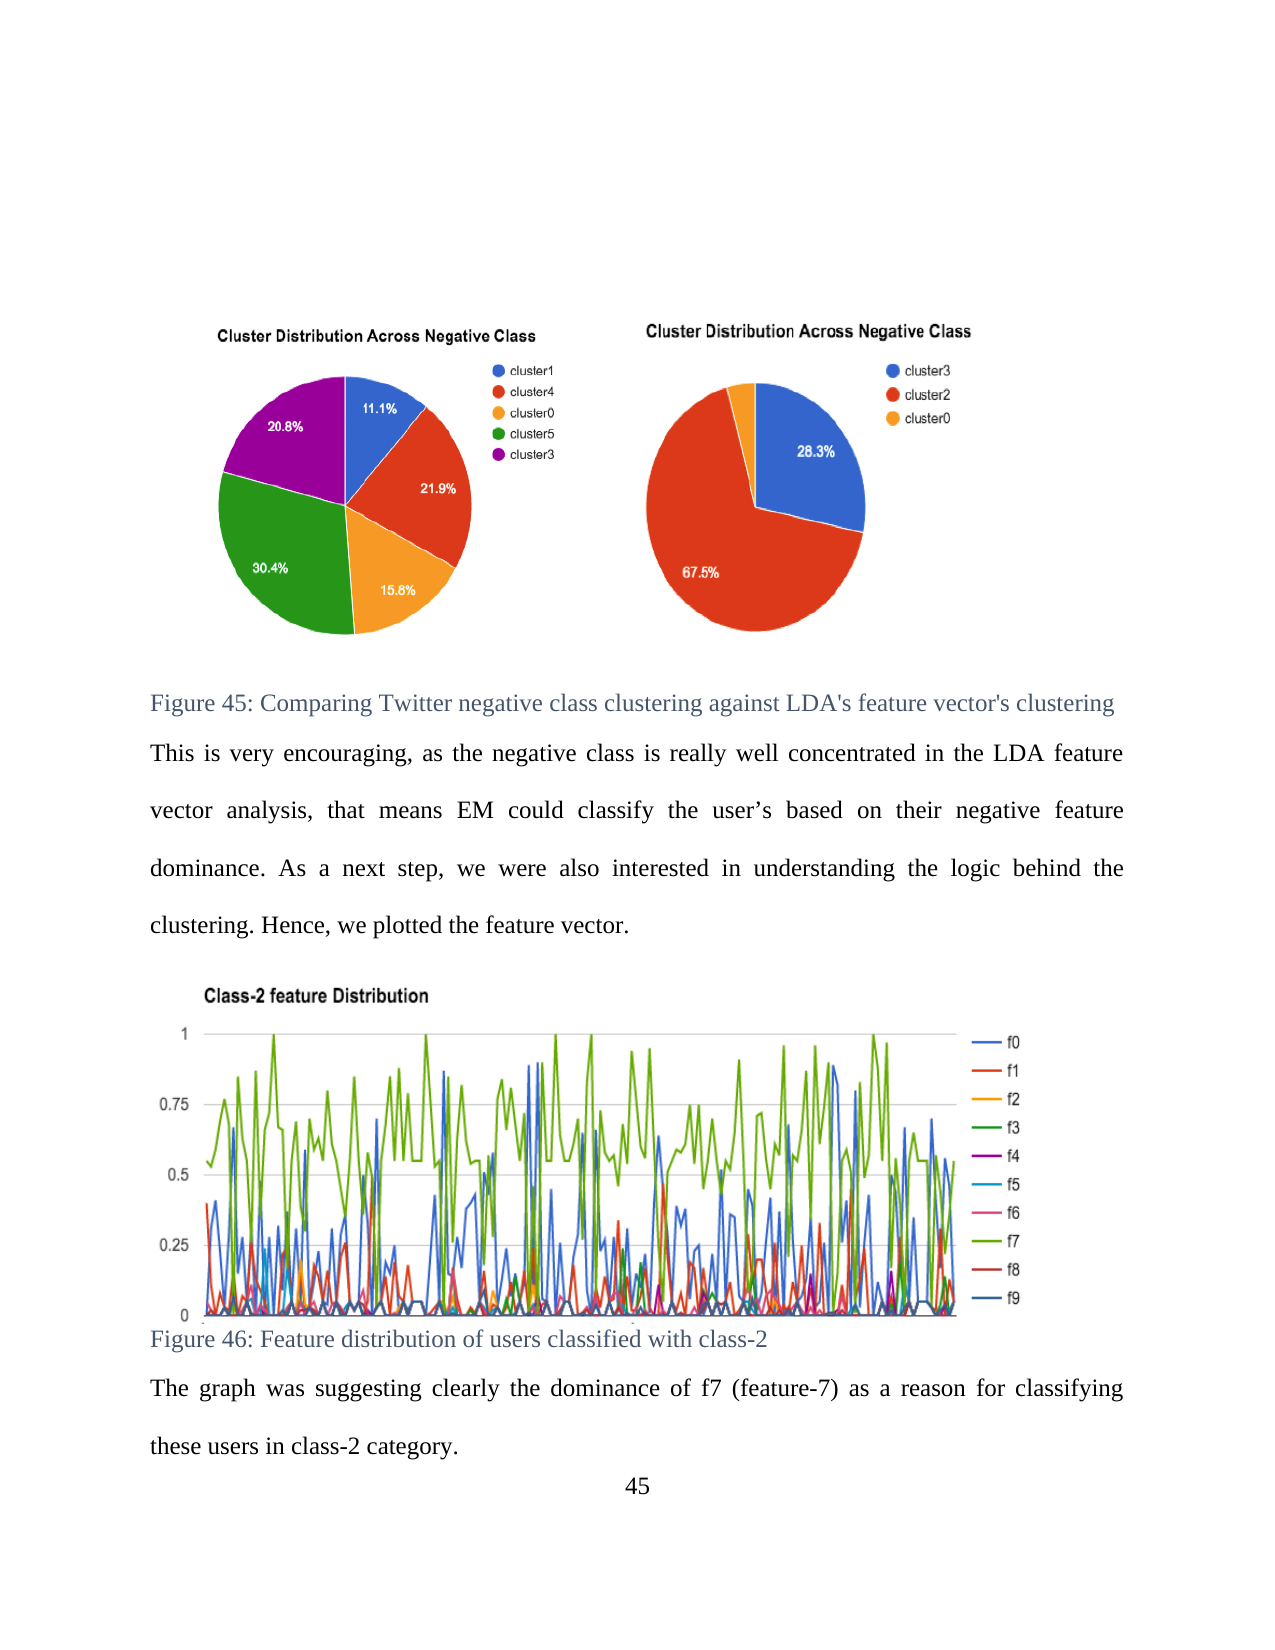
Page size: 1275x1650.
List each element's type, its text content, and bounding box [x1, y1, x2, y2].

text Figure 46: Feature distribution of users classified with class-2 [150, 1324, 1125, 1353]
text The graph was suggesting clearly the dominance of f7 (feature-7) as a reason for classifying these users in class-2 category. [150, 1373, 1125, 1460]
picture [150, 282, 1050, 660]
text Figure 45: Comparing Twitter negative class clustering against LDA's feature vector's clustering [150, 688, 1125, 717]
picture [150, 967, 1059, 1324]
text This is very encouraging, as the negative class is really well concentrated in the LDA feature vector analysis, that means EM could classify the user’s based on their negative feature dominance. As a next step, we were also interested in understanding the logic behind the clustering. Hence, we plotted the feature vector. [150, 738, 1125, 939]
